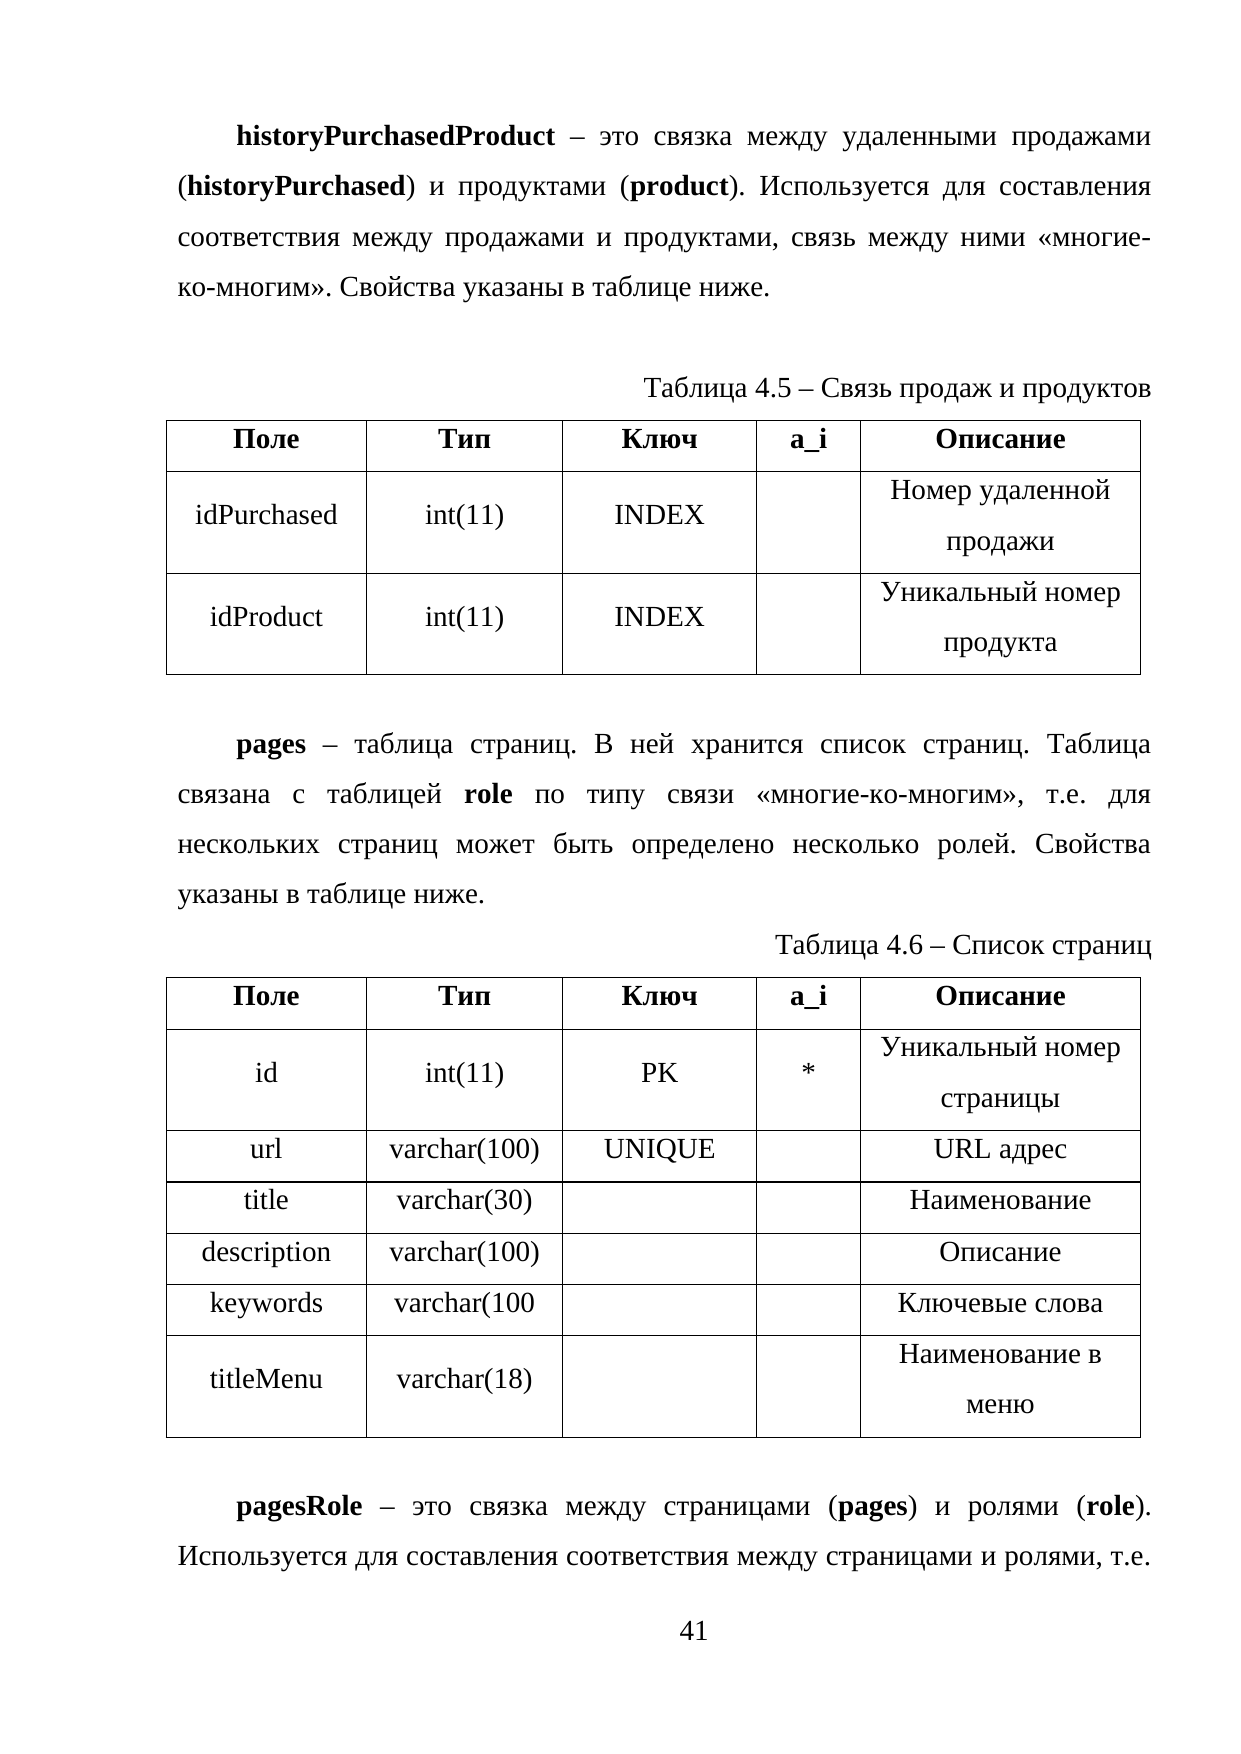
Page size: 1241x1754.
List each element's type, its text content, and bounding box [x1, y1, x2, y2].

table_cell [757, 1285, 860, 1335]
table_cell INDEX [563, 574, 756, 674]
table_cell [563, 1234, 756, 1284]
table_cell description [167, 1234, 366, 1284]
table_cell Описание [861, 1234, 1140, 1284]
table_cell * [757, 1030, 860, 1130]
table_cell varchar(100) [367, 1234, 562, 1284]
table_cell varchar(100 [367, 1285, 562, 1335]
table_cell Наименование в меню [861, 1336, 1140, 1437]
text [177, 1488, 1152, 1572]
table_cell Номер удаленной продажи [861, 472, 1140, 573]
table_cell id [167, 1030, 366, 1130]
table_header Тип [367, 978, 562, 1028]
table_cell [563, 1183, 756, 1233]
table_cell keywords [167, 1285, 366, 1335]
table_header Тип [367, 421, 562, 471]
table_cell url [167, 1131, 366, 1181]
table_cell Ключевые слова [861, 1285, 1140, 1335]
table_header Поле [167, 421, 366, 471]
table_cell title [167, 1183, 366, 1233]
table_header Ключ [563, 421, 756, 471]
table_header Поле [167, 978, 366, 1028]
table_cell int(11) [367, 574, 562, 674]
table_cell Уникальный номер страницы [861, 1030, 1140, 1130]
table_cell [757, 1183, 860, 1233]
table_cell int(11) [367, 472, 562, 573]
table_cell [757, 574, 860, 674]
table_cell titleMenu [167, 1336, 366, 1437]
table_cell Наименование [861, 1183, 1140, 1233]
table_cell [757, 472, 860, 573]
table_cell [563, 1336, 756, 1437]
table_cell URL адрес [861, 1131, 1140, 1181]
table_header Описание [861, 978, 1140, 1028]
table_cell INDEX [563, 472, 756, 573]
text historyPurchasedProduct – это связка между удаленными продажами (historyPurchased) и продуктами (product). Используется для составления соответствия между продажами и продуктами, связь между ними «многие-ко-многим». Свойства указаны в таблице ниже. [177, 118, 1152, 303]
table_header a_i [757, 978, 860, 1028]
table_header Ключ [563, 978, 756, 1028]
table_cell idPurchased [167, 472, 366, 573]
table_header a_i [757, 421, 860, 471]
table_cell varchar(18) [367, 1336, 562, 1437]
table_cell [757, 1234, 860, 1284]
table_cell int(11) [367, 1030, 562, 1130]
table_cell [563, 1285, 756, 1335]
table_header Описание [861, 421, 1140, 471]
table_cell varchar(100) [367, 1131, 562, 1181]
table_cell Уникальный номер продукта [861, 574, 1140, 674]
table_cell PK [563, 1030, 756, 1130]
text pages – таблица страниц. В ней хранится список страниц. Таблица связана с таблицей role по типу связи «многие-ко-многим», т.е. для нескольких страниц может быть определено несколько ролей. Свойства указаны в таблице ниже. [177, 726, 1152, 910]
table_cell [757, 1131, 860, 1181]
table_cell idProduct [167, 574, 366, 674]
table_cell [757, 1336, 860, 1437]
table_cell UNIQUE [563, 1131, 756, 1181]
table_cell varchar(30) [367, 1183, 562, 1233]
